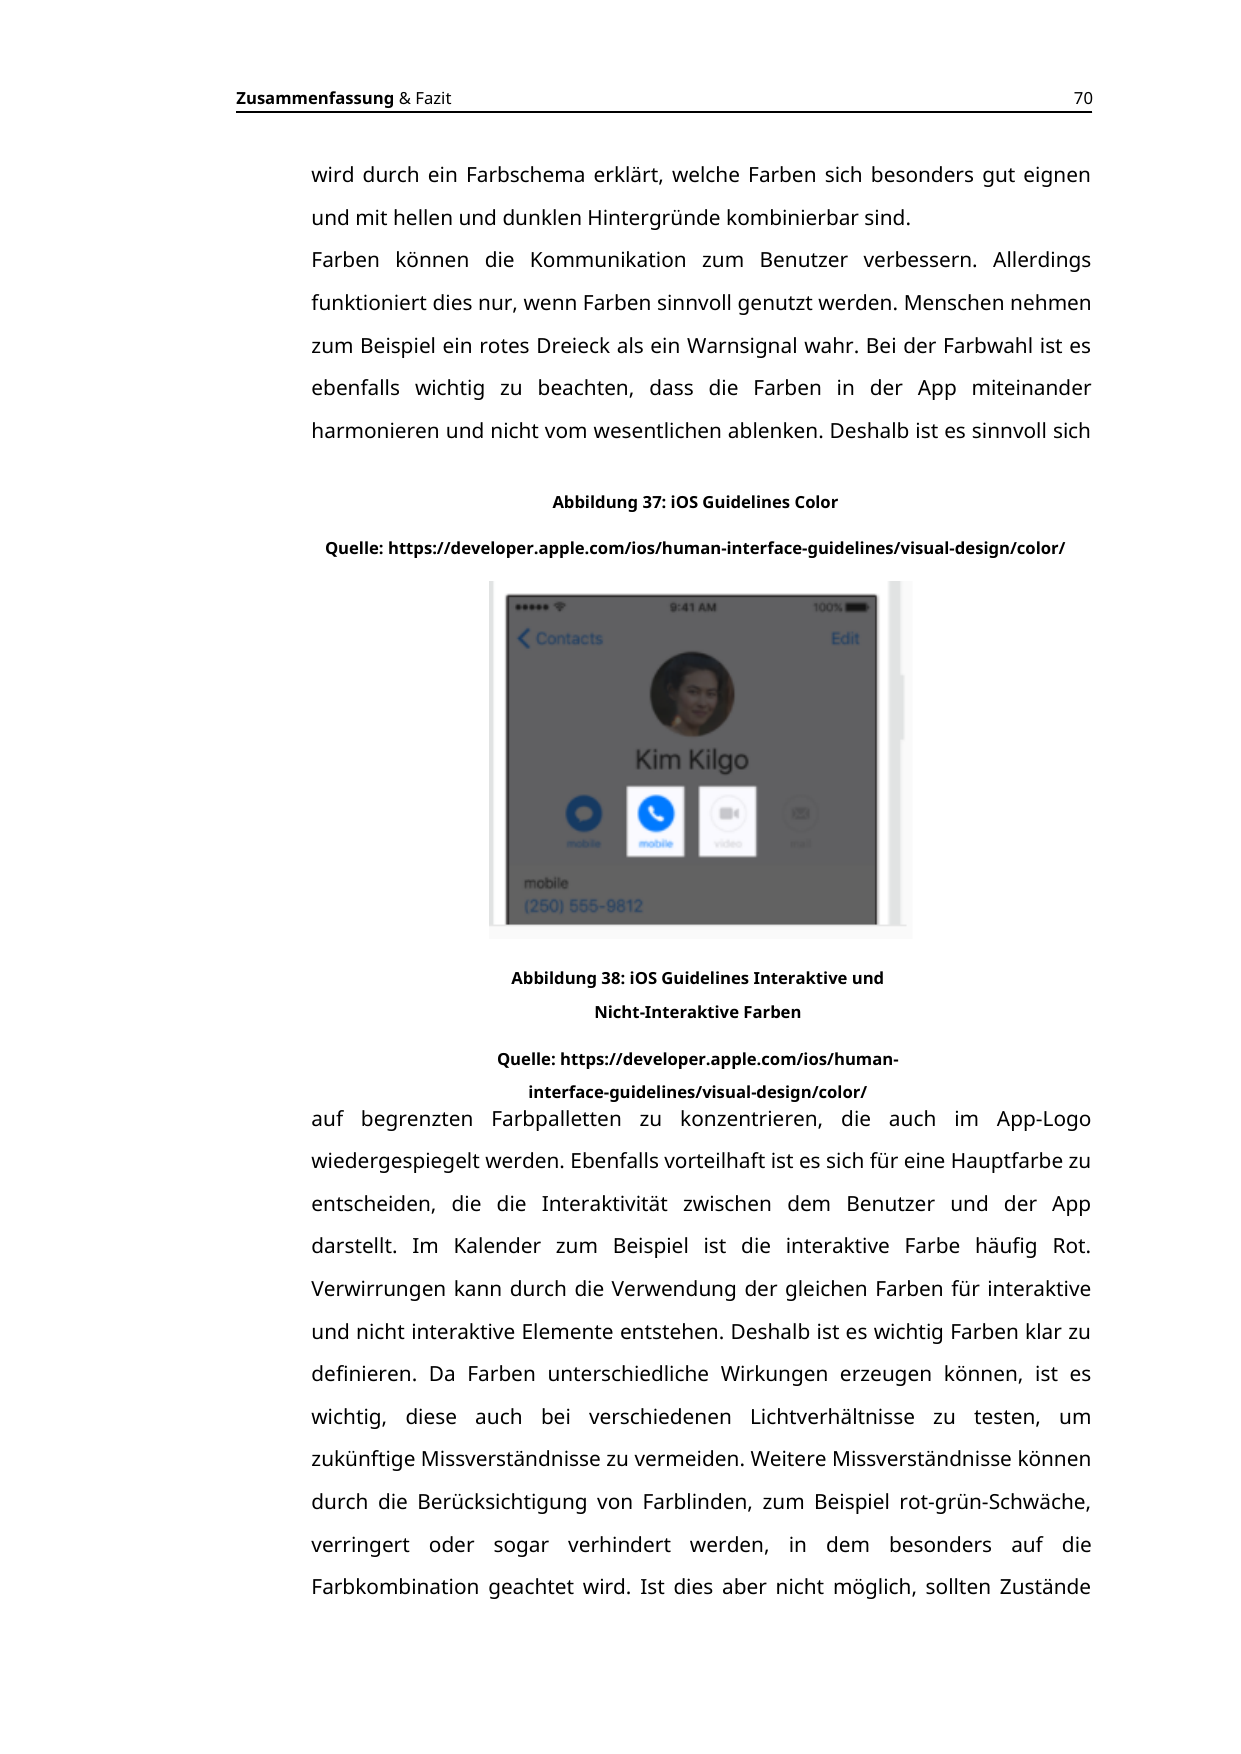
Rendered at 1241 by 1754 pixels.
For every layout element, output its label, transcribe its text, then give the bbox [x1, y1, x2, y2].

picture [489, 581, 913, 939]
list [311, 246, 1092, 1601]
